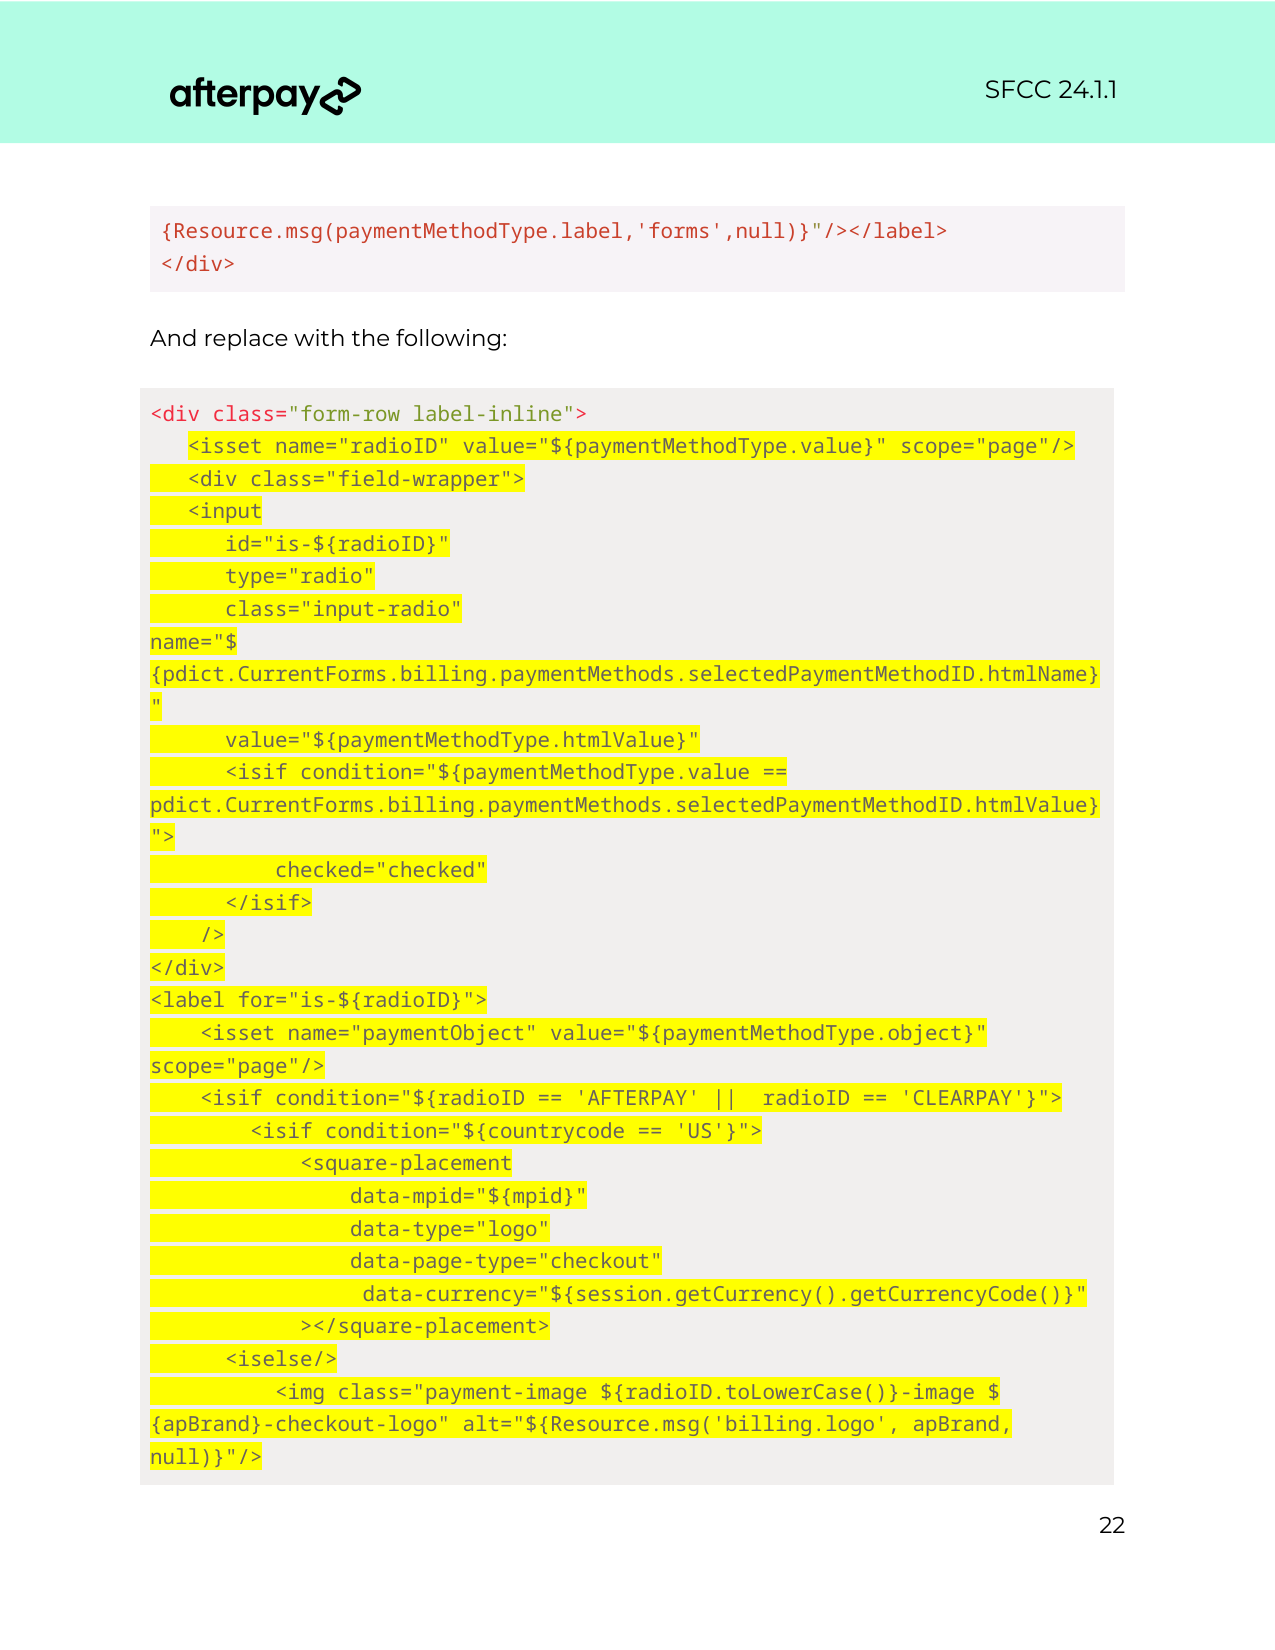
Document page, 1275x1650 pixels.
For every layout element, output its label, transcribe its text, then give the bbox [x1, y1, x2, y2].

picture [134, 48, 397, 144]
text And replace with the following: [150, 324, 1125, 352]
